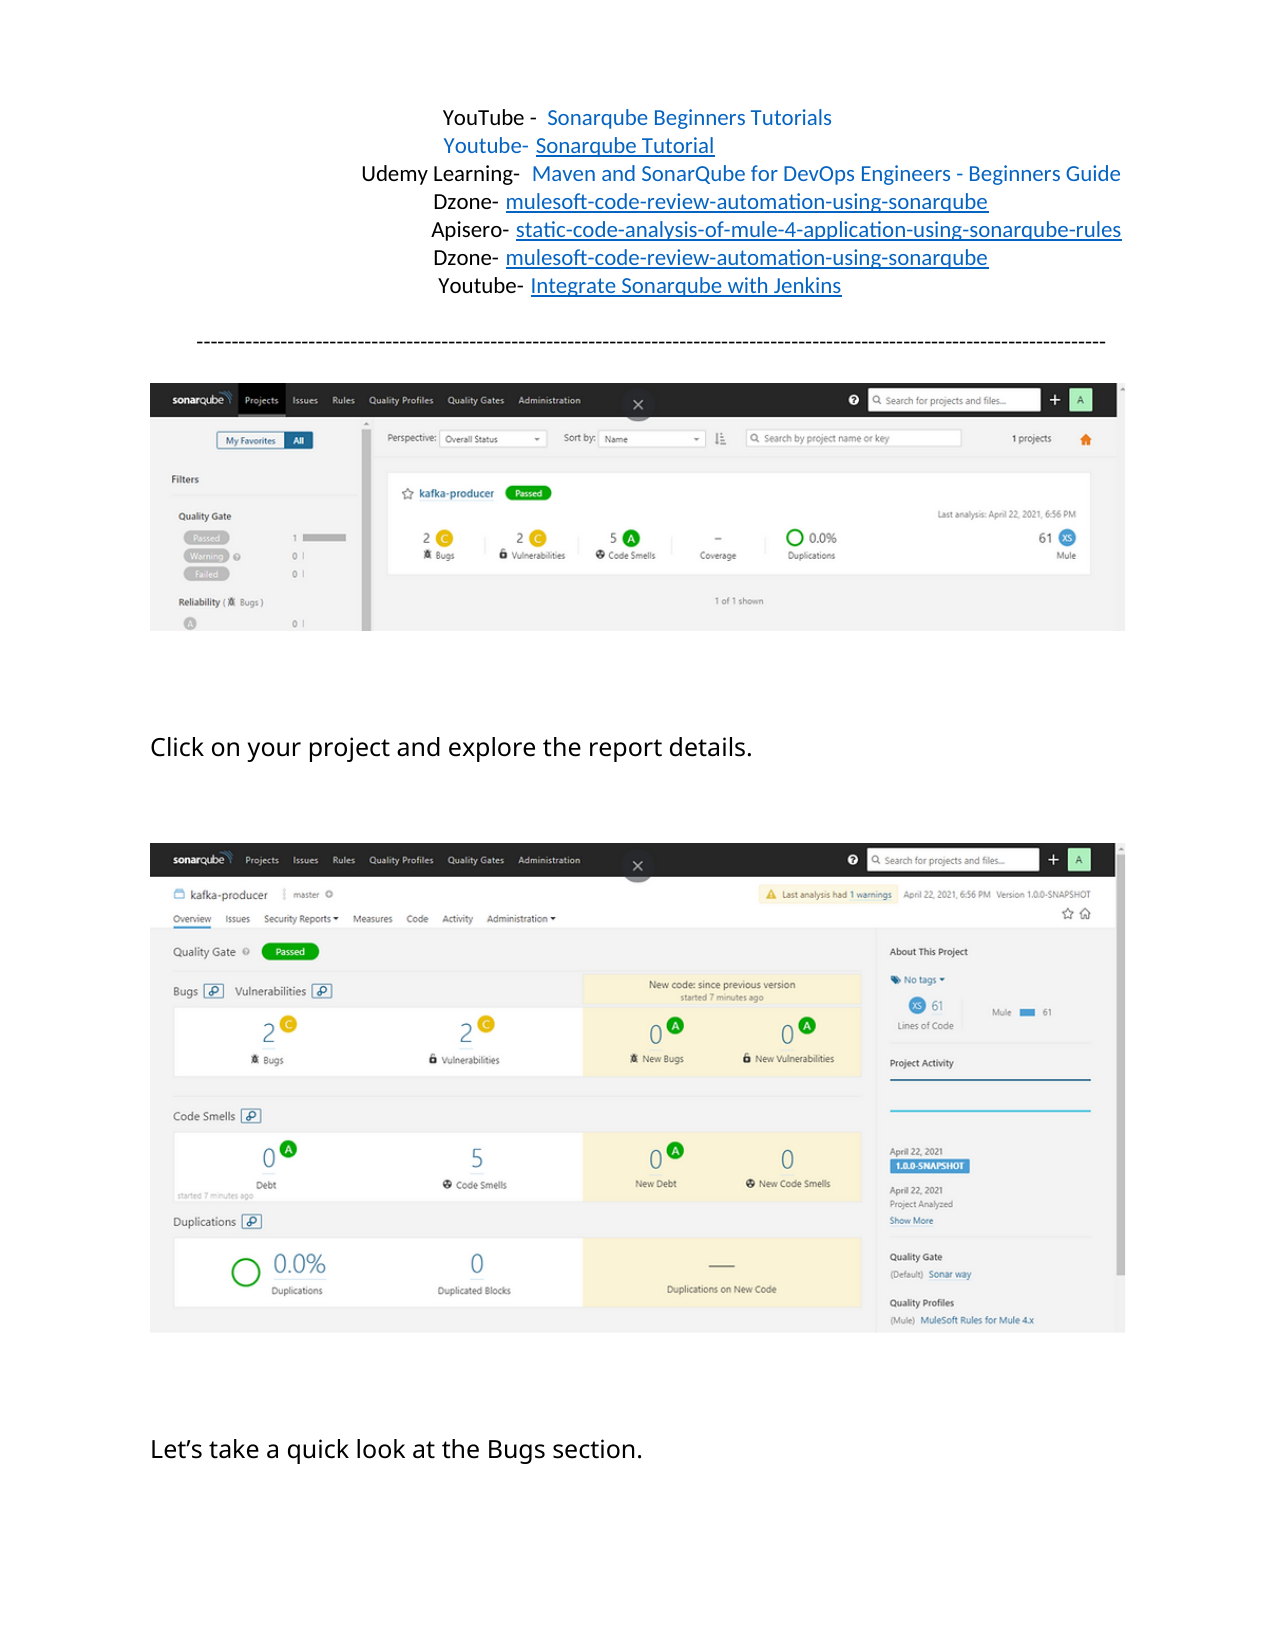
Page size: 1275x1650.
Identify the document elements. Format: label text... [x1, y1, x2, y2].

text Click on your project and explore the report details. [150, 729, 1125, 763]
picture [150, 383, 1125, 631]
text Let’s take a quick look at the Bugs section. [150, 1431, 1125, 1465]
picture [150, 843, 1125, 1333]
